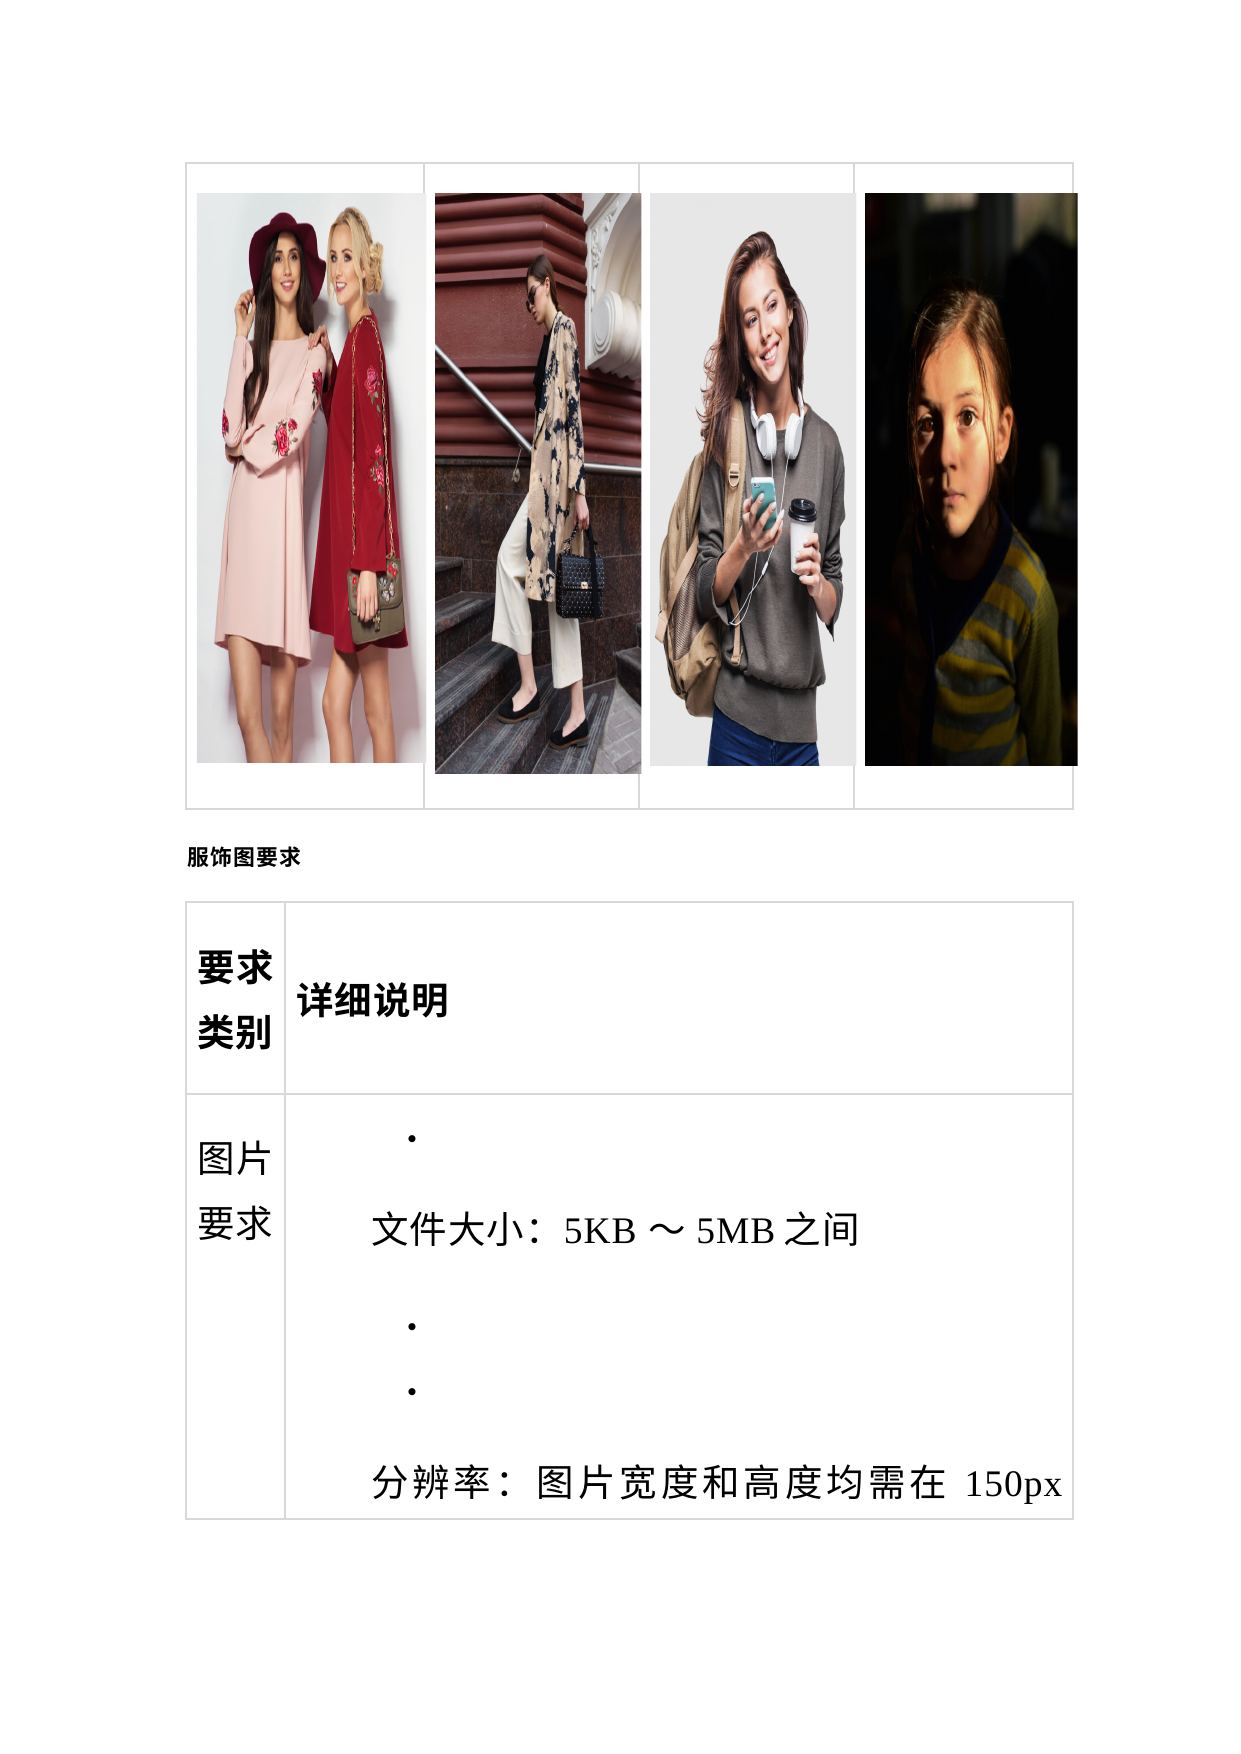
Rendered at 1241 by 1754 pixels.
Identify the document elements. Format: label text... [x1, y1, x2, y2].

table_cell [286, 1095, 1072, 1518]
subtitle 服饰图要求 [187, 839, 1053, 872]
table_cell 图片要求 [187, 1095, 284, 1518]
picture [650, 193, 857, 766]
table_cell [187, 164, 423, 808]
table_cell [640, 164, 853, 808]
table_header 要求类别 [187, 903, 284, 1092]
picture [196, 193, 427, 763]
picture [435, 193, 642, 774]
picture [865, 193, 1078, 766]
table_cell [855, 164, 1072, 808]
table_cell [425, 164, 638, 808]
table_header 详细说明 [286, 903, 1072, 1092]
